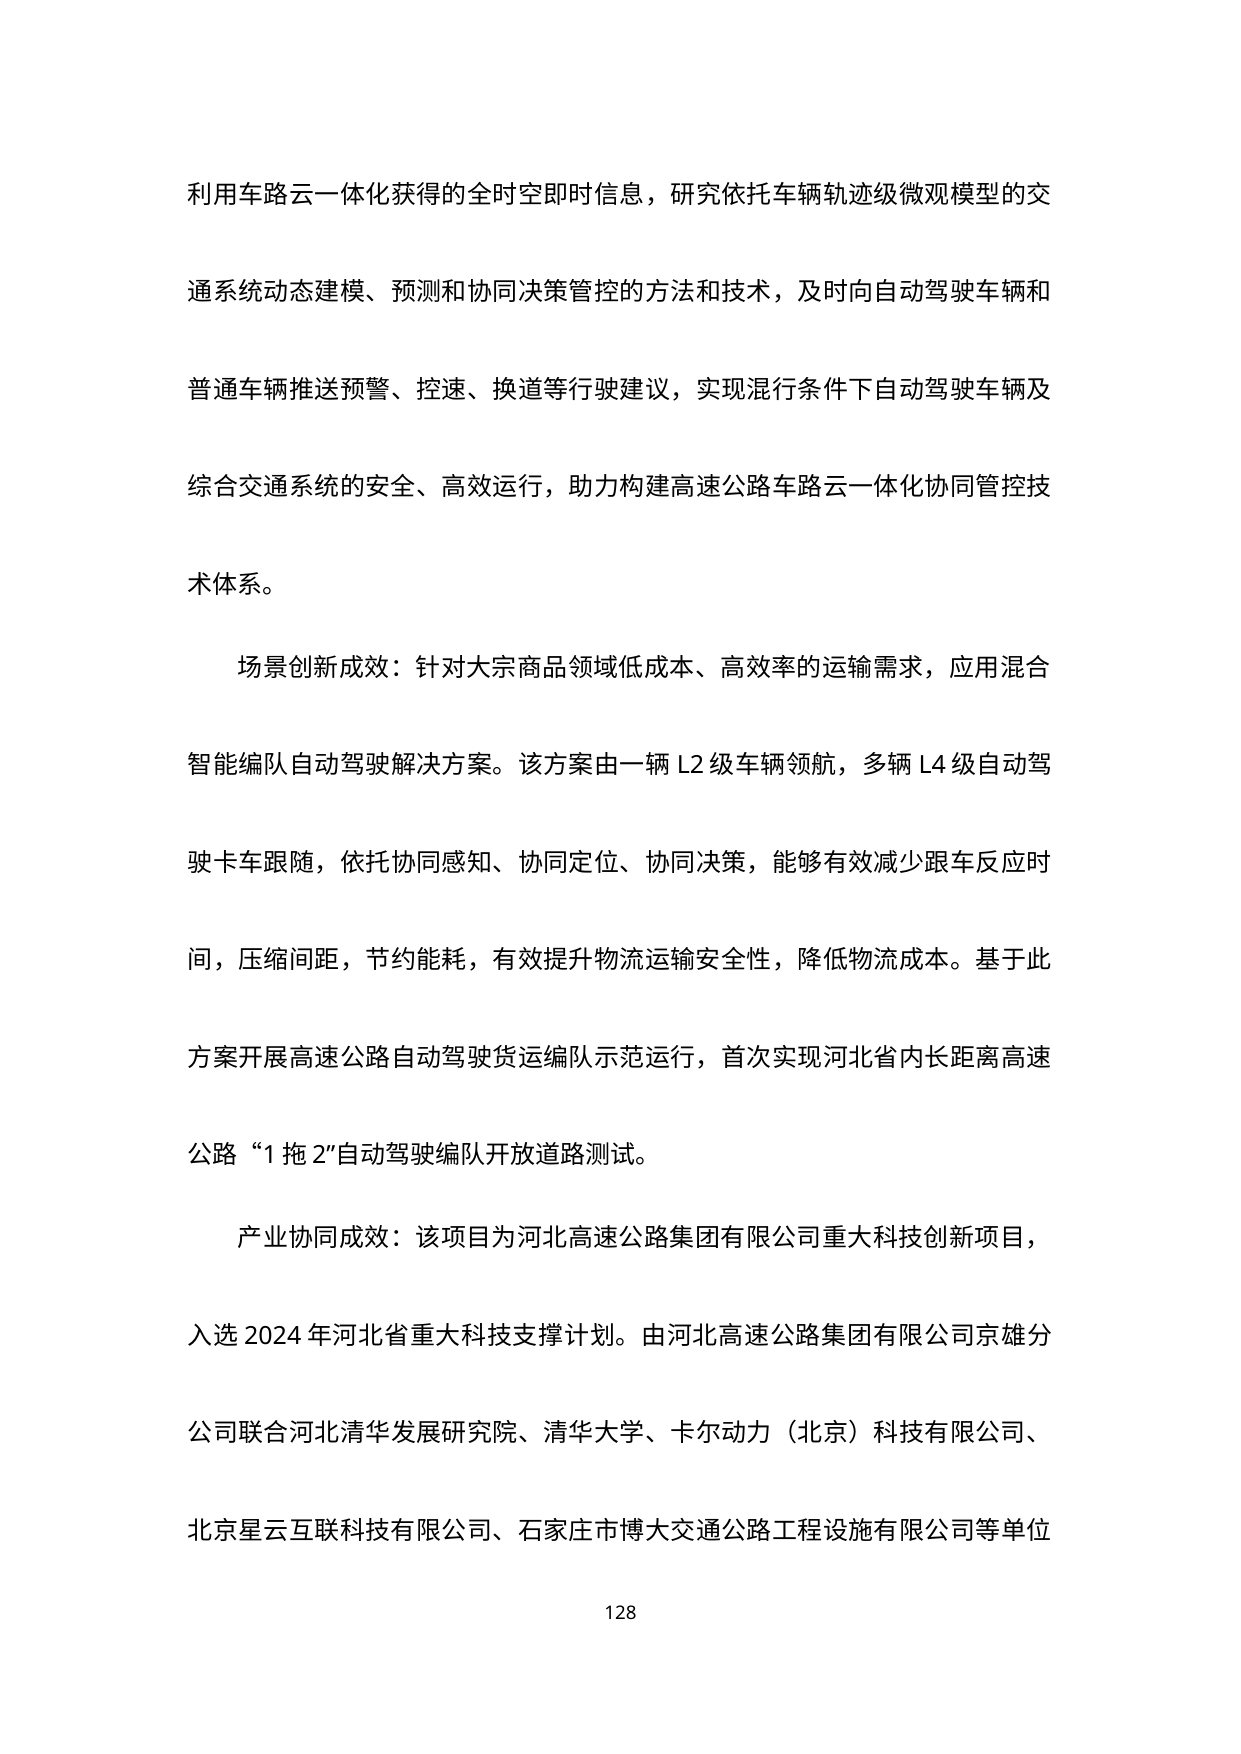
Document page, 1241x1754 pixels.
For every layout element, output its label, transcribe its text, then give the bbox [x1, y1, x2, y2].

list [187, 1203, 1053, 1561]
text 场景创新成效：针对大宗商品领域低成本、高效率的运输需求，应用混合智能编队自动驾驶解决方案。该方案由一辆L2级车辆领航，多辆L4级自动驾驶卡车跟随，依托协同感知、协同定位、协同决策，能够有效减少跟车反应时间，压缩间距，节约能耗，有效提升物流运输安全性，降低物流成本。基于此方案开展高速公路自动驾驶货运编队示范运行，首次实现河北省内长距离高速公路“1拖2”自动驾驶编队开放道路测试。 [187, 633, 1053, 1185]
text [187, 160, 1053, 615]
